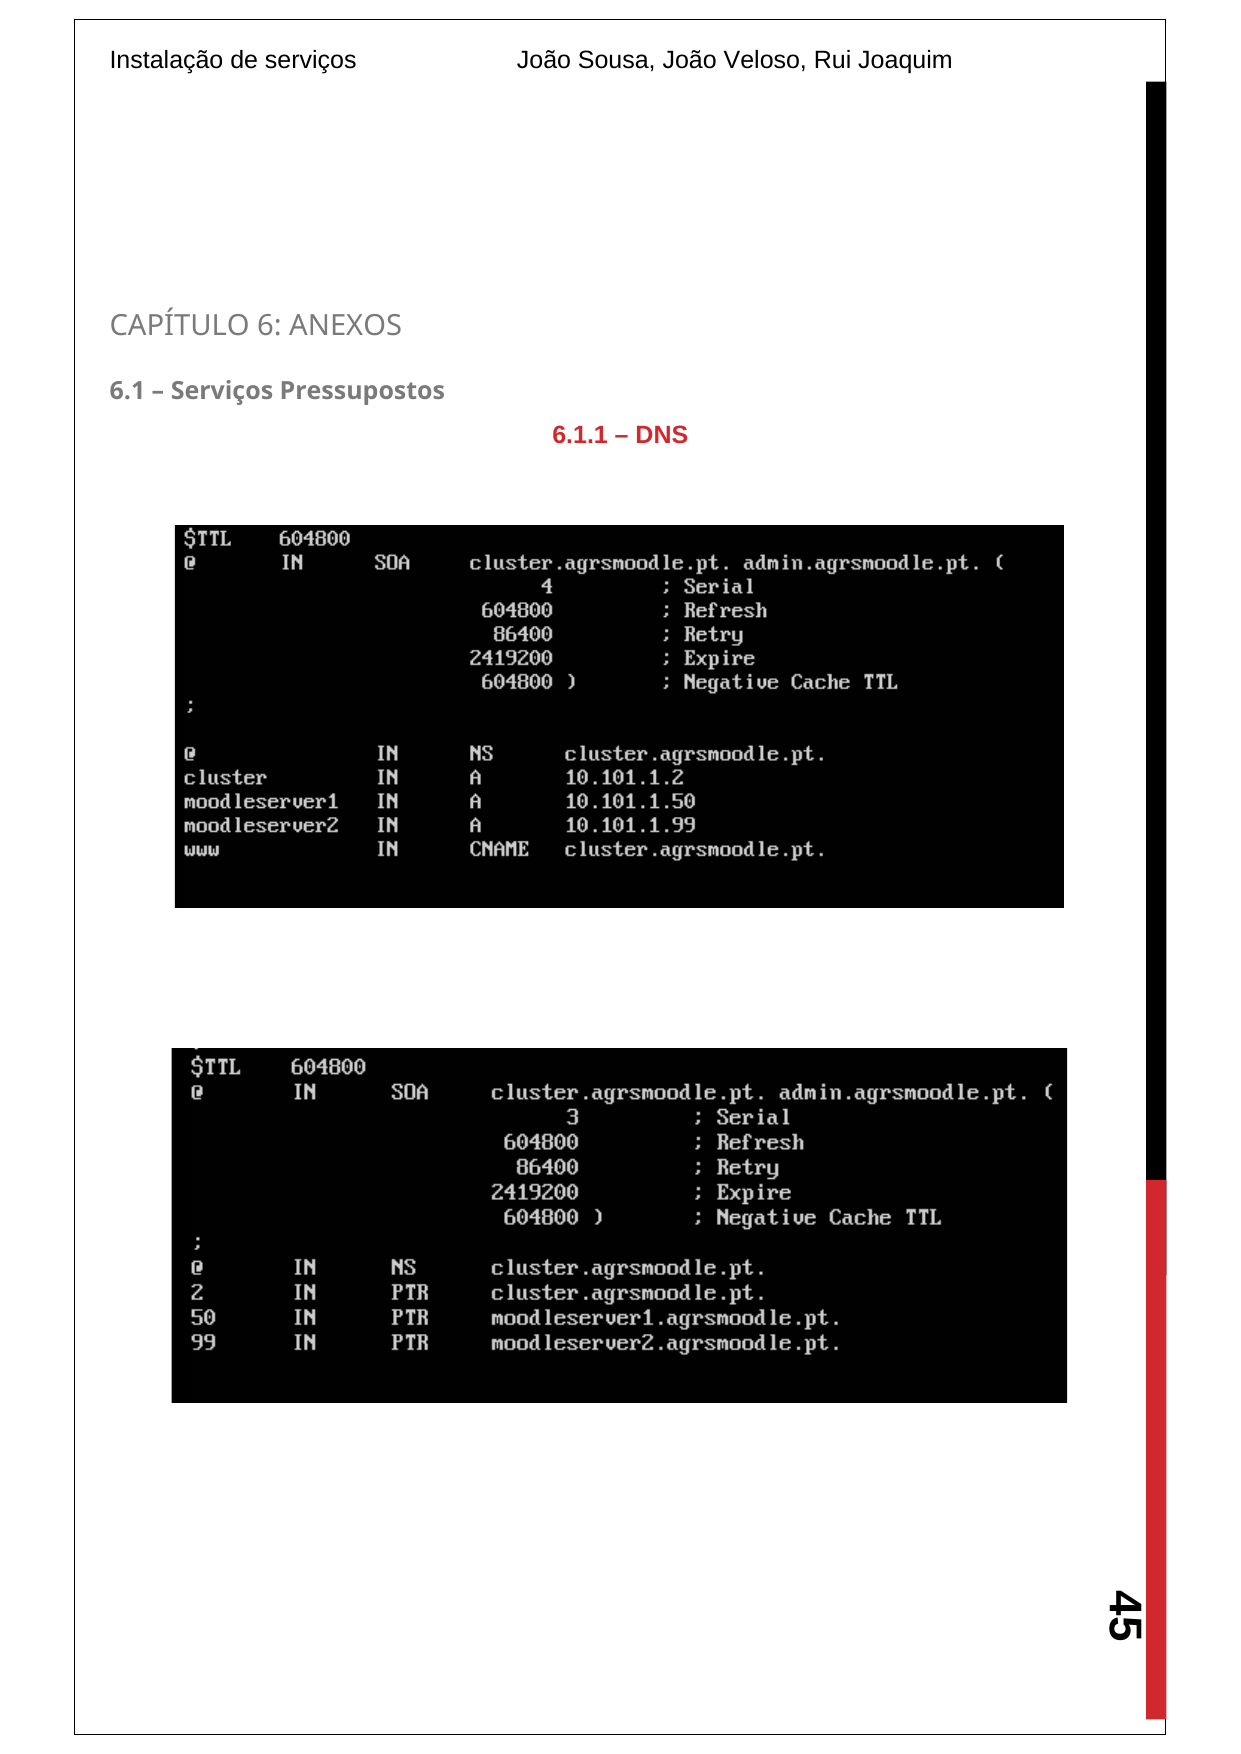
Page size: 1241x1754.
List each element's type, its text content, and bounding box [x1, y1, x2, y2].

subtitle 6.1.1 – DNS [109, 420, 1131, 449]
picture [170, 1048, 1067, 1402]
subtitle 6.1 – Serviços Pressupostos [109, 373, 1131, 407]
subtitle Capítulo 6: Anexos [109, 304, 1131, 344]
picture [173, 525, 1064, 907]
